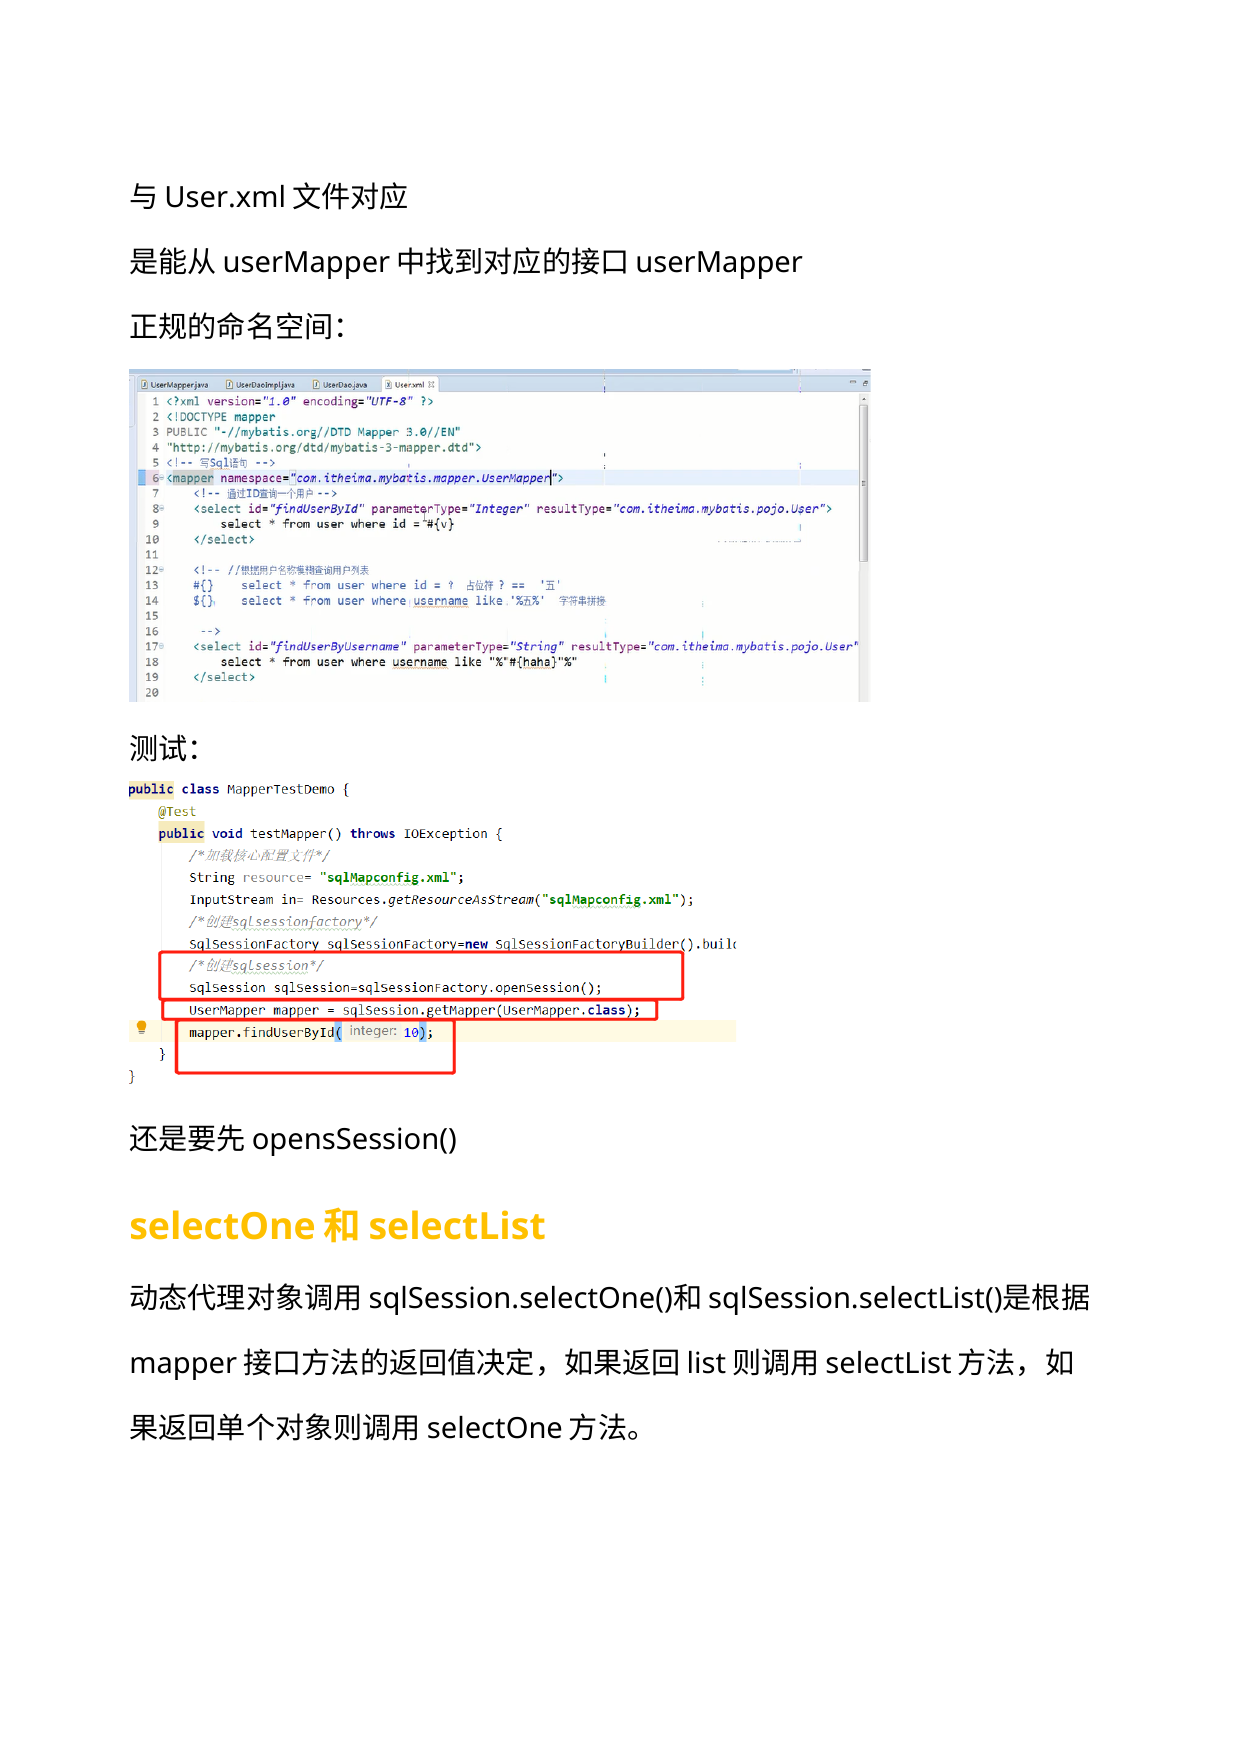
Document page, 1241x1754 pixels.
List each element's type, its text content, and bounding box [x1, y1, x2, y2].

picture [129, 369, 871, 702]
text 与User.xml文件对应 [129, 162, 1092, 227]
text 还是要先opensSession() [129, 1104, 1092, 1169]
text 正规的命名空间： [129, 292, 1092, 357]
text 测试： [129, 714, 1092, 779]
text 是能从userMapper中找到对应的接口userMapper [129, 227, 1092, 292]
text 动态代理对象调用sqlSession.selectOne()和sqlSession.selectList()是根据mapper接口方法的返回值决定，如果返回list则调用selectList方法，如果返回单个对象则调用selectOne方法。 [129, 1263, 1092, 1458]
picture [129, 781, 737, 1103]
subtitle selectOne和selectList [129, 1190, 1092, 1255]
